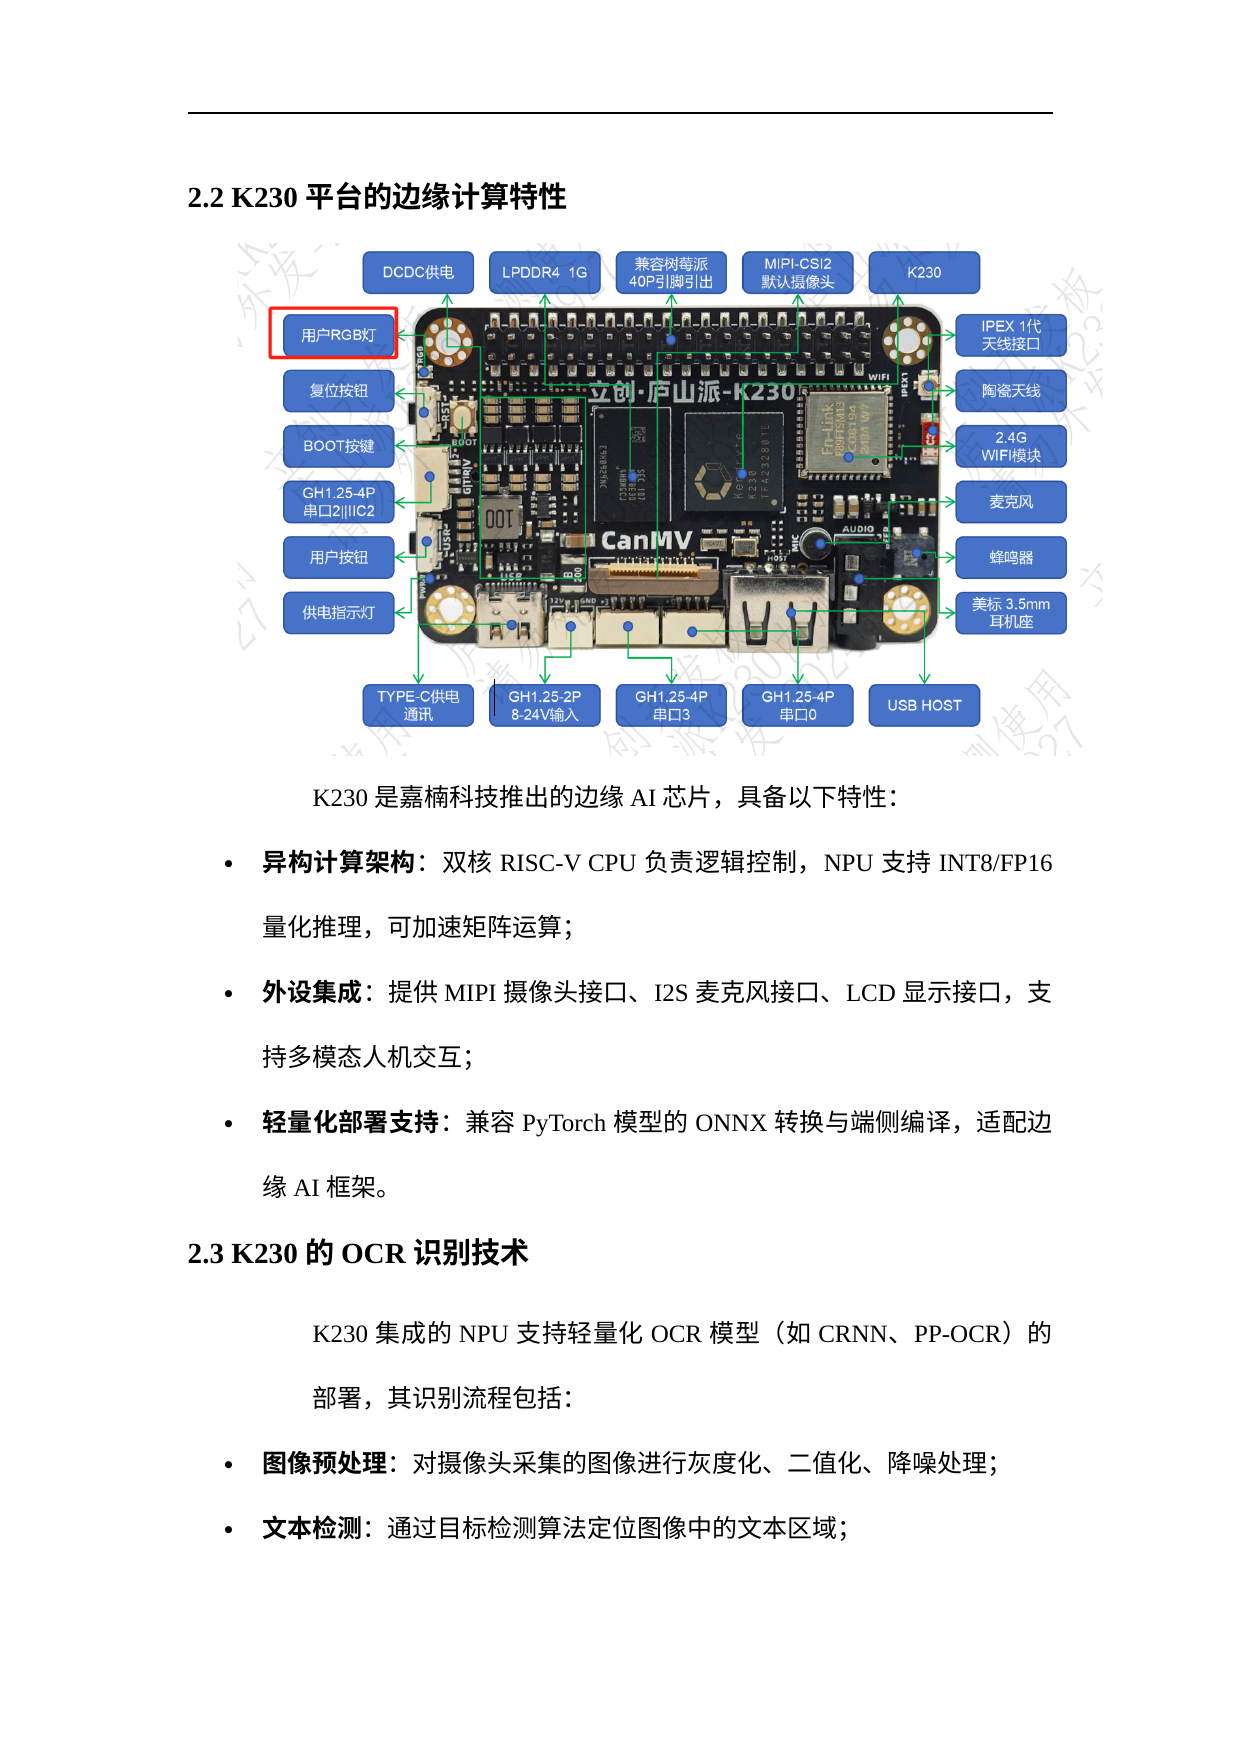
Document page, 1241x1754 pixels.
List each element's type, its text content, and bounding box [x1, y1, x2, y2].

text K230 是嘉楠科技推出的边缘 AI 芯片，具备以下特性： [312, 763, 1053, 828]
subtitle 2.2 K230 平台的边缘计算特性 [187, 162, 1053, 227]
subtitle 2.3 K230 的 OCR 识别技术 [187, 1218, 1053, 1283]
list 文本检测：通过目标检测算法定位图像中的文本区域； [225, 1494, 1053, 1559]
picture [237, 243, 1103, 756]
list 外设集成：提供 MIPI 摄像头接口、I2S 麦克风接口、LCD 显示接口，支持多模态人机交互； [225, 958, 1053, 1088]
list 异构计算架构：双核 RISC-V CPU 负责逻辑控制，NPU 支持 INT8/FP16 量化推理，可加速矩阵运算； [225, 828, 1053, 958]
list 图像预处理：对摄像头采集的图像进行灰度化、二值化、降噪处理； [225, 1429, 1053, 1494]
text K230 集成的 NPU 支持轻量化 OCR 模型（如 CRNN、PP-OCR）的部署，其识别流程包括： [312, 1299, 1053, 1429]
list 轻量化部署支持：兼容 PyTorch 模型的 ONNX 转换与端侧编译，适配边缘 AI 框架。 [225, 1088, 1053, 1218]
